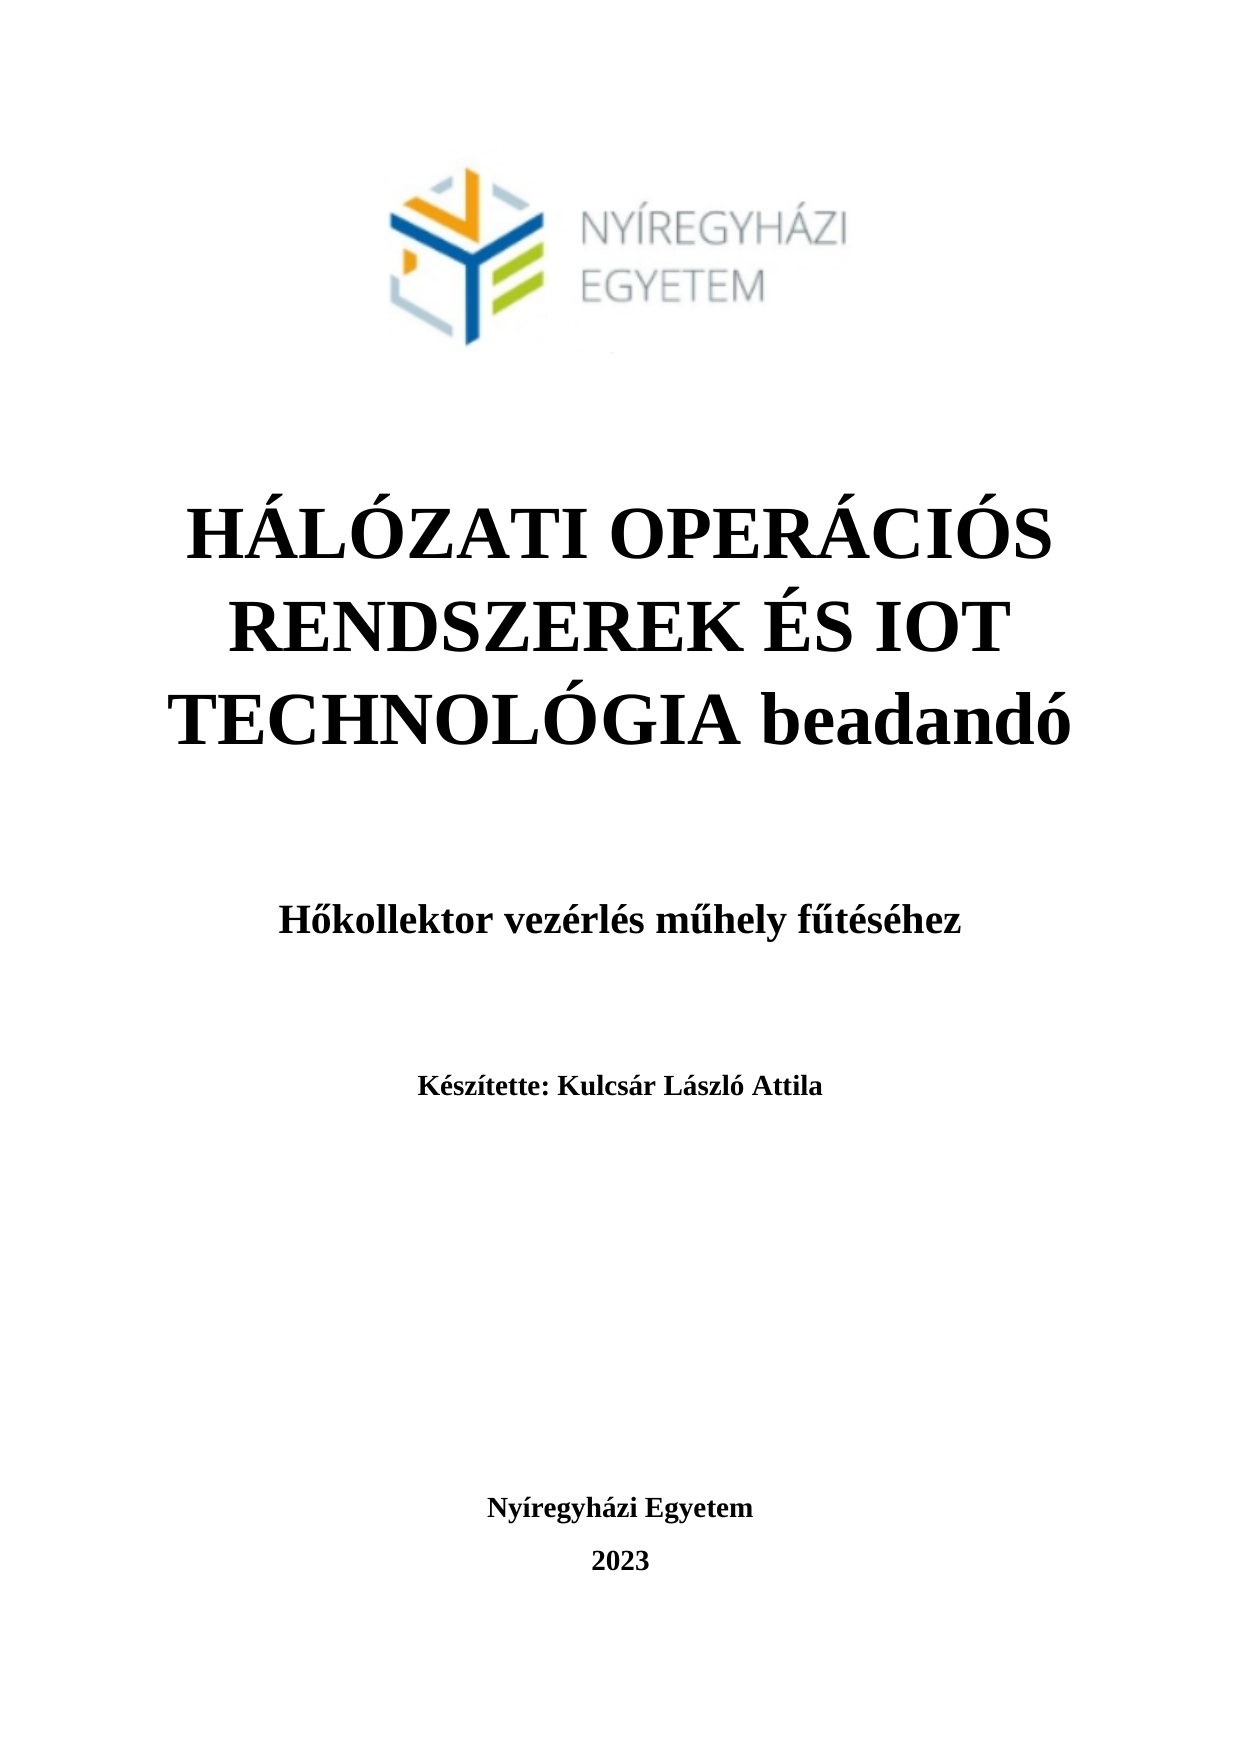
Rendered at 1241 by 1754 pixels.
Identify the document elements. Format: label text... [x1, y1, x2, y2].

text Hőkollektor vezérlés műhely fűtéséhez [148, 894, 1093, 942]
picture [383, 147, 857, 354]
text 2023 [148, 1543, 1093, 1577]
text Nyíregyházi Egyetem [148, 1491, 1093, 1524]
text Készítette: Kulcsár László Attila [148, 1068, 1093, 1102]
text HÁLÓZATI OPERÁCIÓS RENDSZEREK ÉS IOT TECHNOLÓGIA beadandó [148, 488, 1093, 761]
